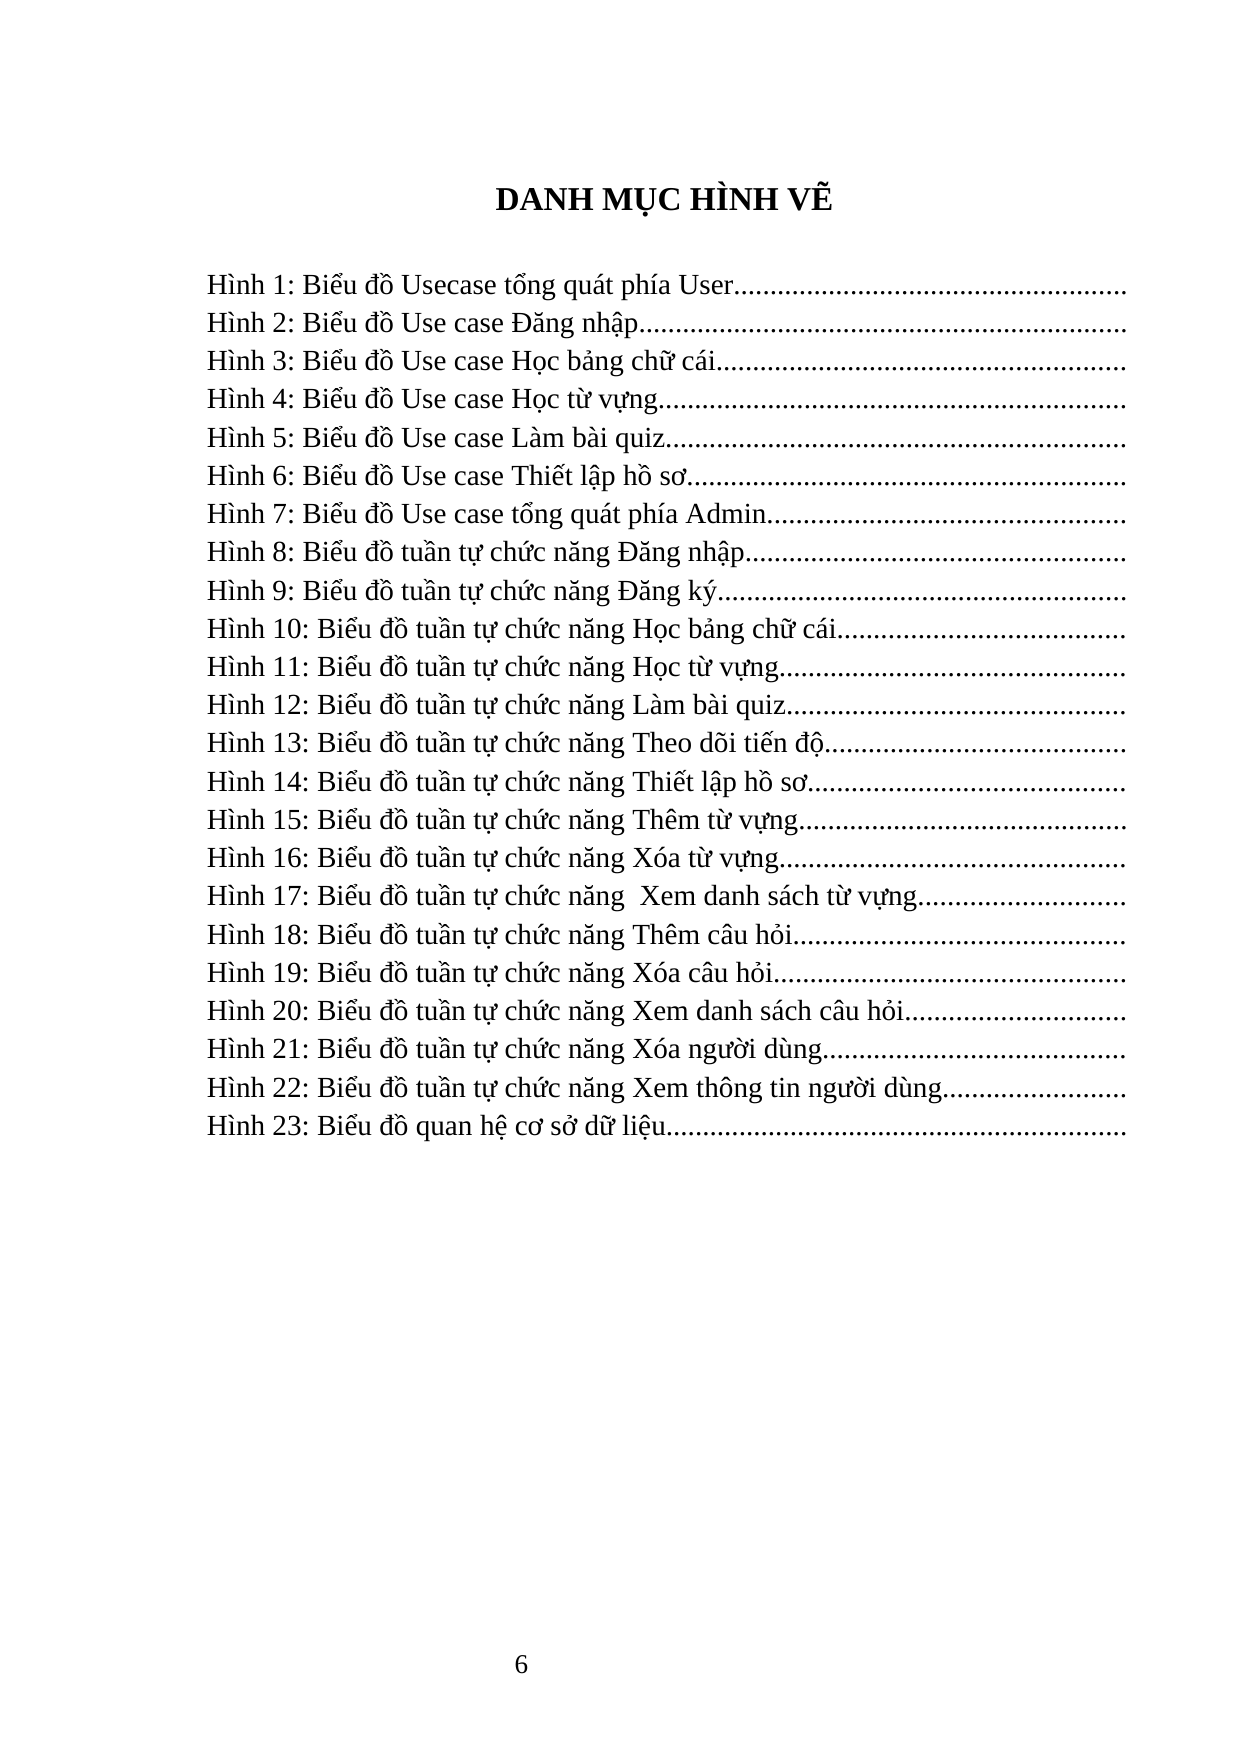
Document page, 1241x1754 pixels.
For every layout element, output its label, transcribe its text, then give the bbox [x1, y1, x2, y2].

text Hình 18: Biểu đồ tuần tự chức năng Thêm câu hỏi 36 [207, 917, 1122, 950]
text Hình 2: Biểu đồ Use case Đăng nhập 15 [207, 305, 1122, 339]
text Hình 11: Biểu đồ tuần tự chức năng Học từ vựng 30 [207, 649, 1122, 683]
text Hình 5: Biểu đồ Use case Làm bài quiz 16 [207, 420, 1122, 453]
text Hình 9: Biểu đồ tuần tự chức năng Đăng ký 28 [207, 573, 1122, 606]
text Hình 14: Biểu đồ tuần tự chức năng Thiết lập hồ sơ 32 [207, 764, 1122, 797]
text Hình 3: Biểu đồ Use case Học bảng chữ cái 15 [207, 343, 1122, 377]
text Hình 20: Biểu đồ tuần tự chức năng Xem danh sách câu hỏi 38 [207, 993, 1122, 1027]
text Hình 16: Biểu đồ tuần tự chức năng Xóa từ vựng 34 [207, 840, 1122, 874]
text Hình 21: Biểu đồ tuần tự chức năng Xóa người dùng 39 [207, 1031, 1122, 1065]
text Hình 23: Biểu đồ quan hệ cơ sở dữ liệu 46 [207, 1108, 1122, 1141]
text Hình 12: Biểu đồ tuần tự chức năng Làm bài quiz 30 [207, 687, 1122, 721]
text Hình 1: Biểu đồ Usecase tổng quát phía User 14 [207, 267, 1122, 300]
text Hình 7: Biểu đồ Use case tổng quát phía Admin 18 [207, 496, 1122, 530]
text Hình 19: Biểu đồ tuần tự chức năng Xóa câu hỏi 37 [207, 955, 1122, 988]
text Hình 22: Biểu đồ tuần tự chức năng Xem thông tin người dùng 40 [207, 1070, 1122, 1103]
text Hình 15: Biểu đồ tuần tự chức năng Thêm từ vựng 33 [207, 802, 1122, 836]
text Hình 4: Biểu đồ Use case Học từ vựng 16 [207, 382, 1122, 415]
text Hình 10: Biểu đồ tuần tự chức năng Học bảng chữ cái 29 [207, 611, 1122, 644]
text Hình 6: Biểu đồ Use case Thiết lập hồ sơ 17 [207, 458, 1122, 492]
text Hình 13: Biểu đồ tuần tự chức năng Theo dõi tiến độ 31 [207, 726, 1122, 759]
text Hình 17: Biểu đồ tuần tự chức năng Xem danh sách từ vựng 35 [207, 878, 1122, 912]
text Hình 8: Biểu đồ tuần tự chức năng Đăng nhập 27 [207, 534, 1122, 568]
subtitle DANH MỤC HÌNH VẼ [207, 179, 1122, 262]
